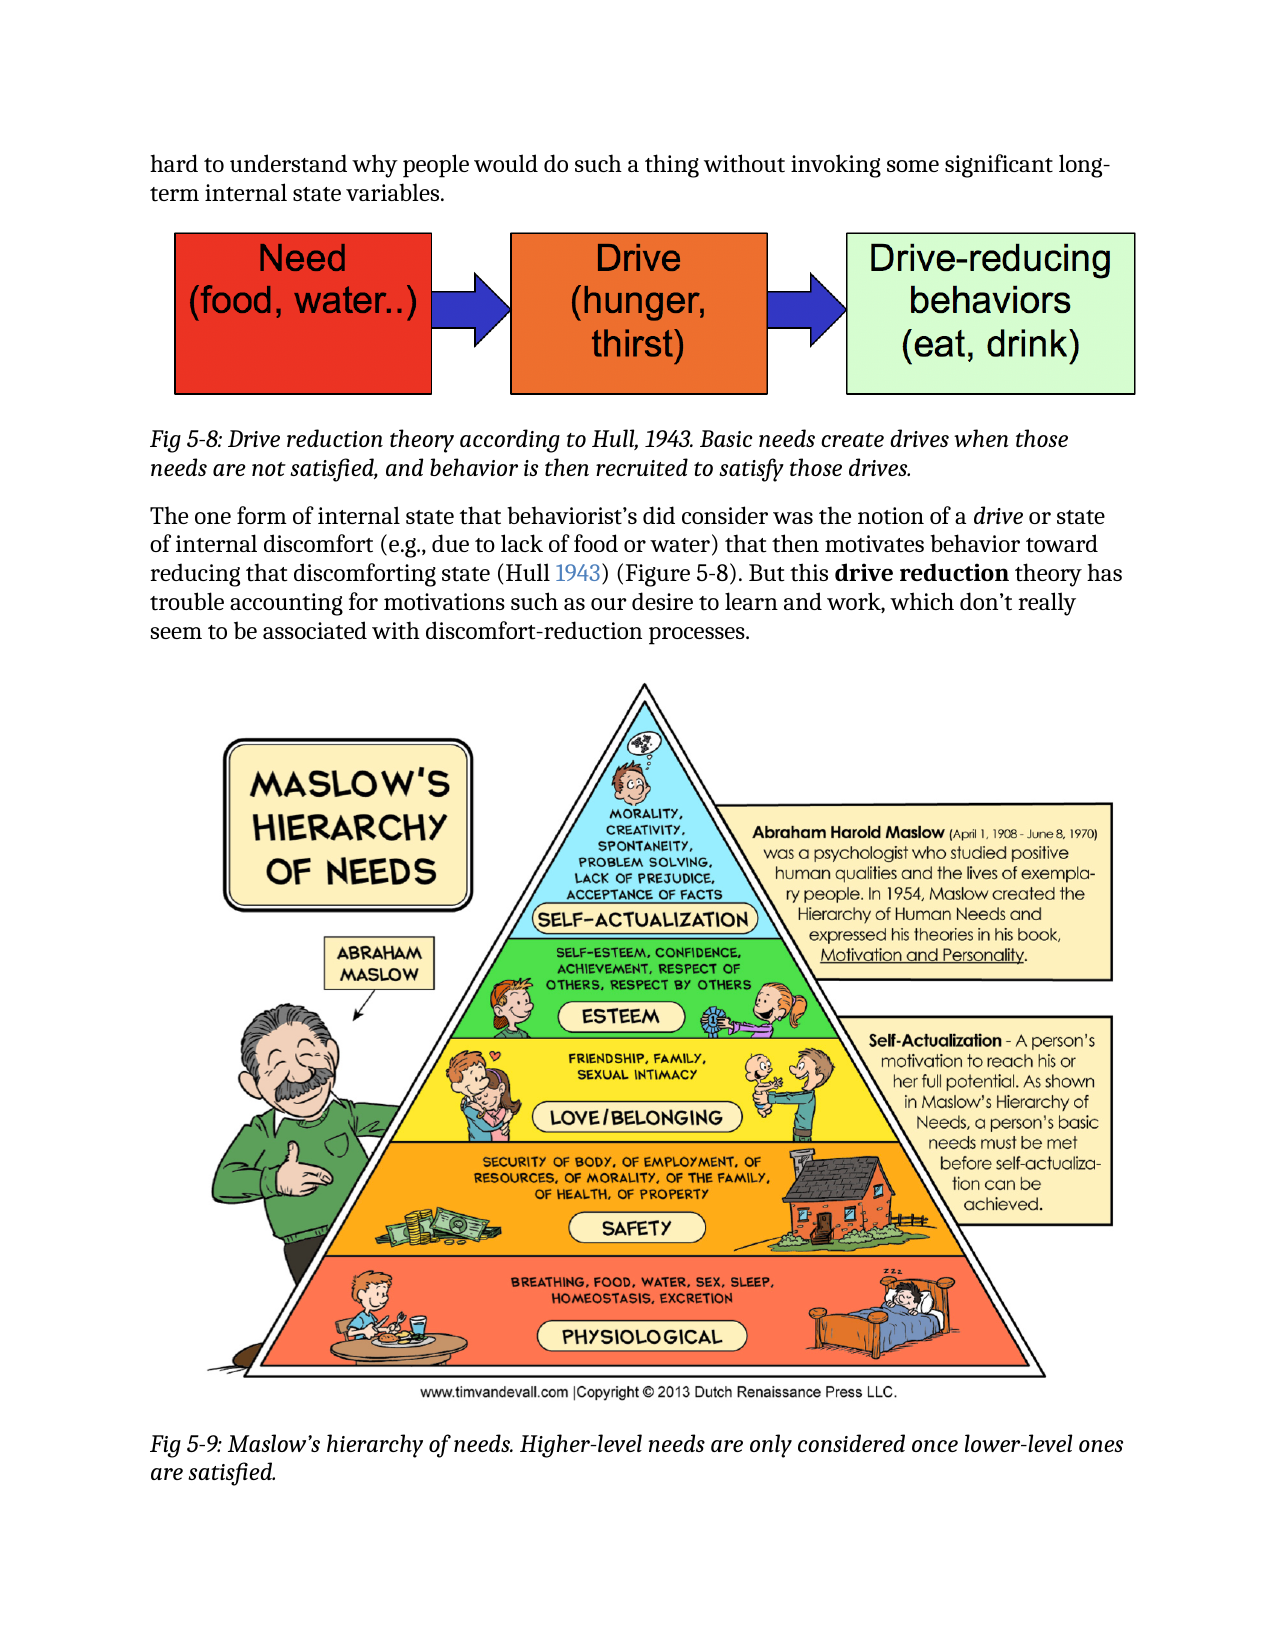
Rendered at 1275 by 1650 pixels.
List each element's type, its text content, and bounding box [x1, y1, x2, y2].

text Fig 5-8: Drive reduction theory according to Hull, 1943. Basic needs create drives when those needs are not satisfied, and behavior is then recruited to satisfy those drives. [150, 425, 1125, 483]
text The one form of internal state that behaviorist’s did consider was the notion of a drive or state of internal discomfort (e.g., due to lack of food or water) that then motivates behavior toward reducing that discomforting state (Hull 1943) (Figure 5-8). But this drive reduction theory has trouble accounting for motivations such as our desire to learn and work, which don’t really seem to be associated with discomfort-reduction processes. [150, 502, 1125, 645]
text Fig 5-9: Maslow’s hierarchy of needs. Higher-level needs are only considered once lower-level ones are satisfied. [150, 1429, 1125, 1487]
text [150, 150, 1125, 207]
picture [168, 226, 1144, 405]
picture [168, 664, 1144, 1409]
